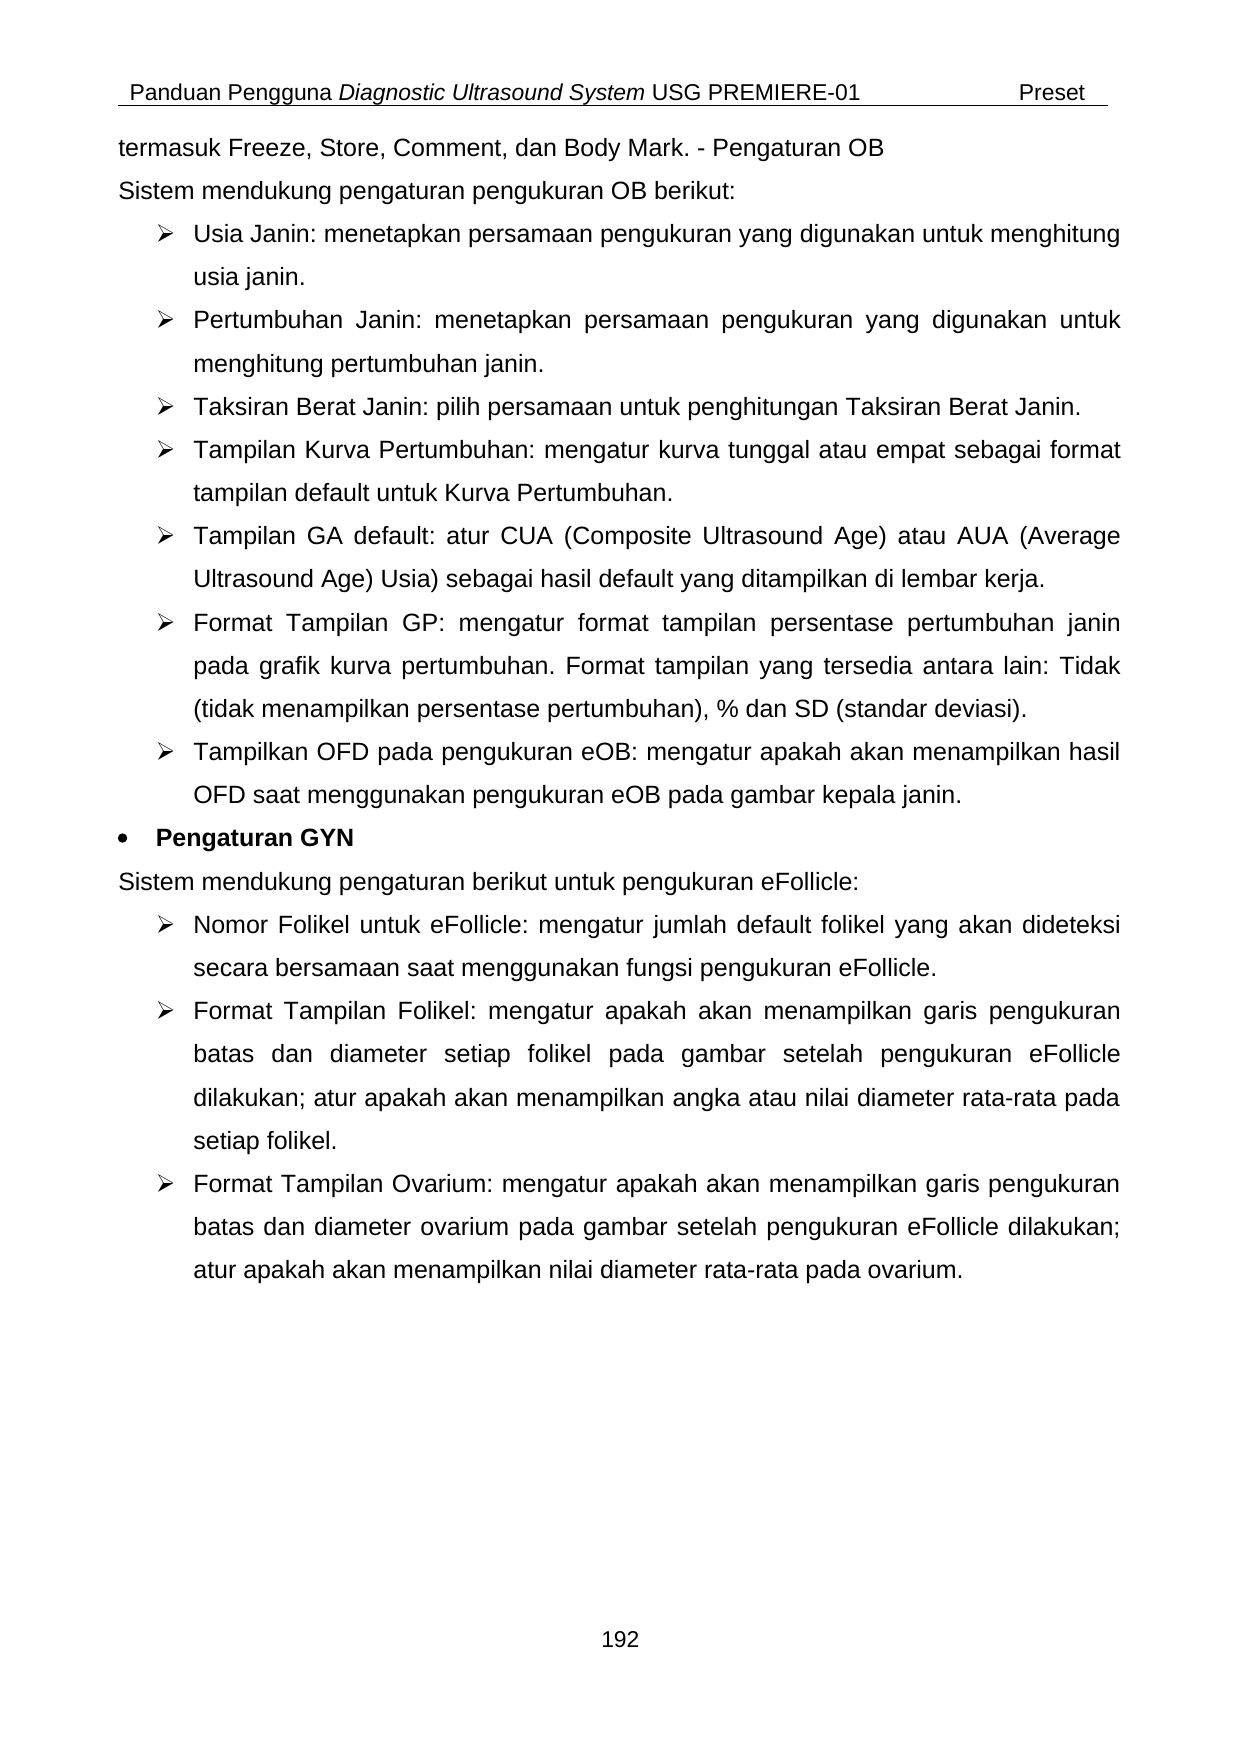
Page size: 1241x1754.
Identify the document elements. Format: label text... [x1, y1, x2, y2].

text Sistem mendukung pengaturan pengukuran OB berikut: [118, 176, 1122, 204]
list Tampilan GA default: atur CUA (Composite Ultrasound Age) atau AUA (Average Ultrasound Age) Usia) sebagai hasil default yang ditampilkan di lembar kerja. [156, 521, 1122, 593]
text Sistem mendukung pengaturan berikut untuk pengukuran eFollicle: [118, 867, 1122, 895]
list Format Tampilan Folikel: mengatur apakah akan menampilkan garis pengukuran batas dan diameter setiap folikel pada gambar setelah pengukuran eFollicle dilakukan; atur apakah akan menampilkan angka atau nilai diameter rata-rata pada setiap folikel. [156, 996, 1122, 1154]
list Pertumbuhan Janin: menetapkan persamaan pengukuran yang digunakan untuk menghitung pertumbuhan janin. [156, 305, 1122, 377]
list Tampilan Kurva Pertumbuhan: mengatur kurva tunggal atau empat sebagai format tampilan default untuk Kurva Pertumbuhan. [156, 435, 1122, 507]
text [118, 133, 1122, 161]
list Format Tampilan Ovarium: mengatur apakah akan menampilkan garis pengukuran batas dan diameter ovarium pada gambar setelah pengukuran eFollicle dilakukan; atur apakah akan menampilkan nilai diameter rata-rata pada ovarium. [156, 1169, 1122, 1284]
list Usia Janin: menetapkan persamaan pengukuran yang digunakan untuk menghitung usia janin. [156, 219, 1122, 291]
list Format Tampilan GP: mengatur format tampilan persentase pertumbuhan janin pada grafik kurva pertumbuhan. Format tampilan yang tersedia antara lain: Tidak (tidak menampilkan persentase pertumbuhan), % dan SD (standar deviasi). [156, 608, 1122, 723]
list Tampilkan OFD pada pengukuran eOB: mengatur apakah akan menampilkan hasil OFD saat menggunakan pengukuran eOB pada gambar kepala janin. [156, 737, 1122, 809]
list Nomor Folikel untuk eFollicle: mengatur jumlah default folikel yang akan dideteksi secara bersamaan saat menggunakan fungsi pengukuran eFollicle. [156, 910, 1122, 982]
list Pengaturan GYN [118, 823, 1122, 852]
list Taksiran Berat Janin: pilih persamaan untuk penghitungan Taksiran Berat Janin. [156, 392, 1122, 421]
